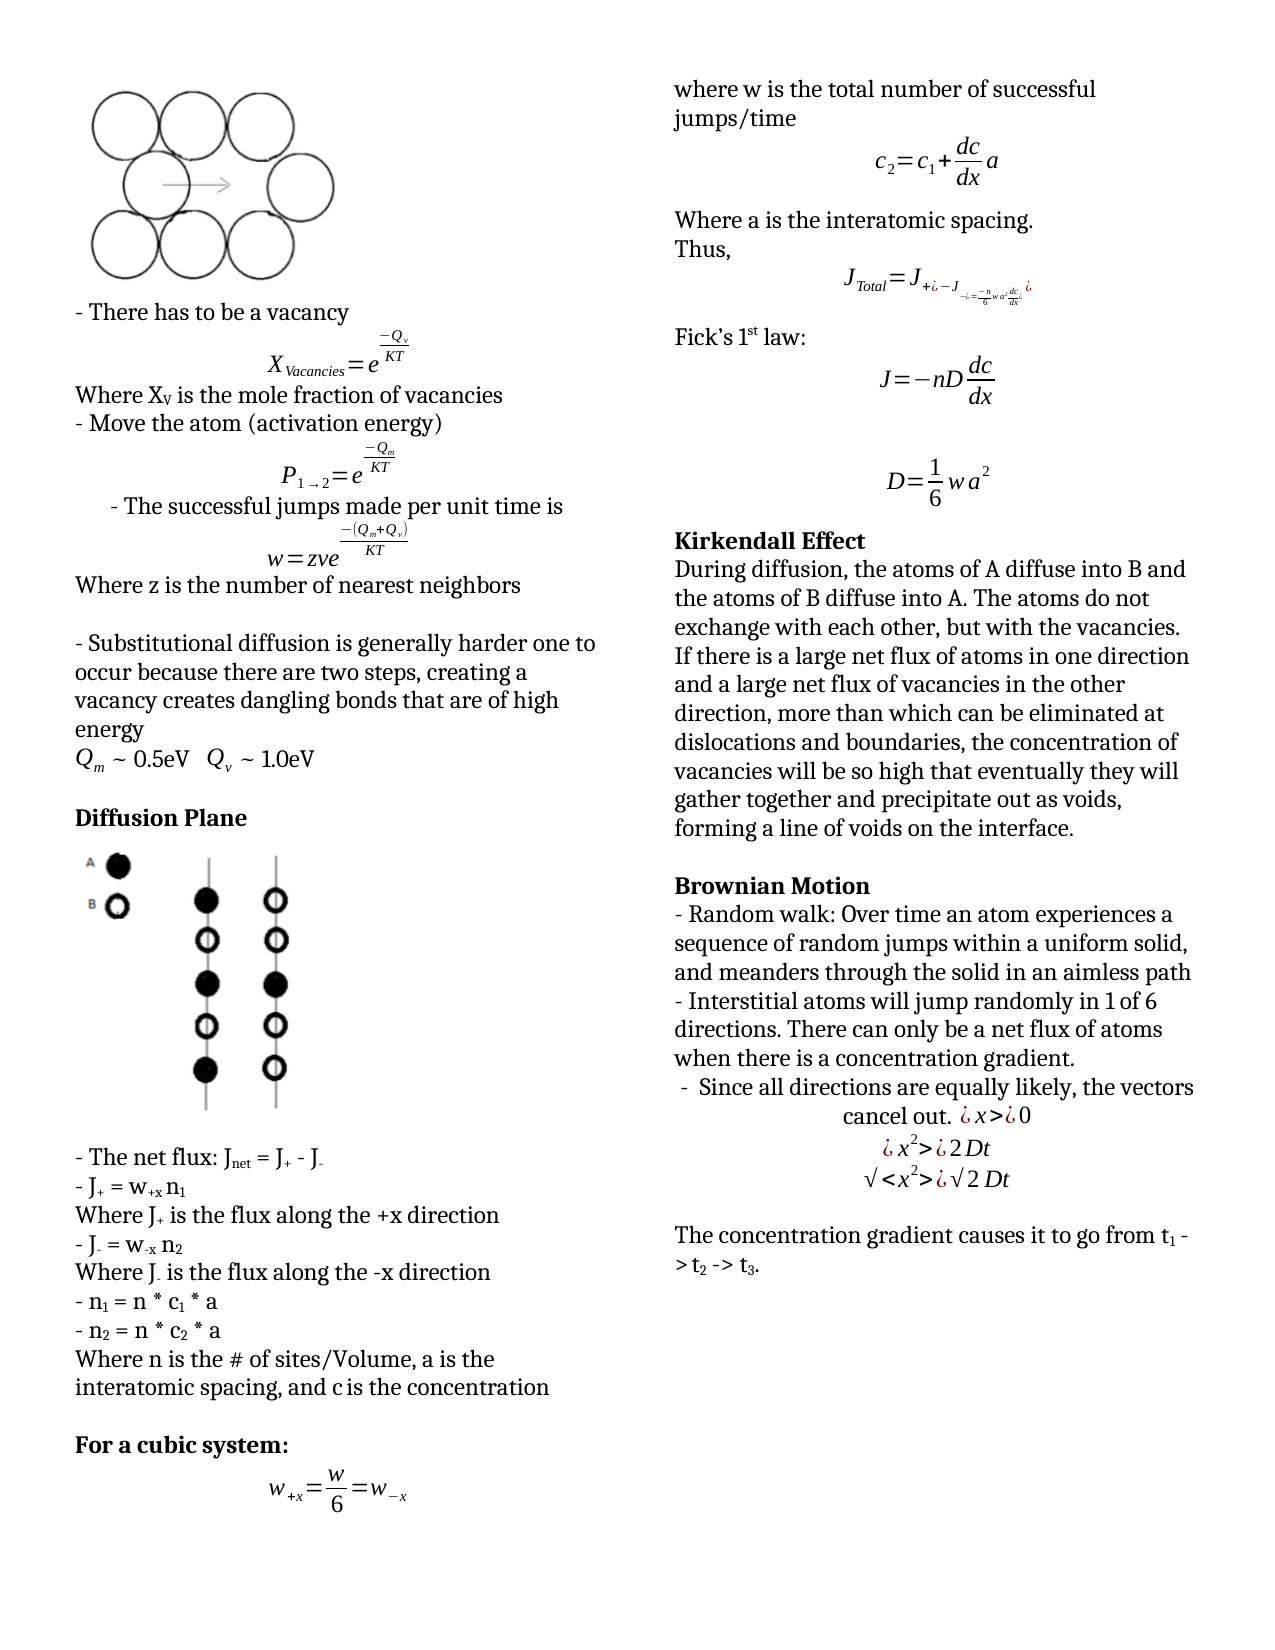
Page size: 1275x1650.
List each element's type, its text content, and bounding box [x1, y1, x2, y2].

text Where J- is the flux along the -x direction [75, 1258, 601, 1287]
text The concentration gradient causes it to go from t1 -> t2 -> t3. [674, 1221, 1200, 1279]
text - Substitutional diffusion is generally harder one to occur because there are two steps, creating a vacancy creates dangling bonds that are of high energy [75, 629, 601, 744]
text Where a is the interatomic spacing. [674, 206, 1200, 234]
text Diffusion Plane [75, 804, 601, 833]
text - Random walk: Over time an atom experiences a sequence of random jumps within a uniform solid, and meanders through the solid in an aimless path [674, 900, 1200, 987]
text During diffusion, the atoms of A diffuse into B and the atoms of B diffuse into A. The atoms do not exchange with each other, but with the vacancies. If there is a large net flux of atoms in one direction and a large net flux of vacancies in the other direction, more than which can be eliminated at dislocations and boundaries, the concentration of vacancies will be so high that eventually they will gather together and precipitate out as voids, forming a line of voids on the interface. [674, 555, 1200, 843]
text - Interstitial atoms will jump randomly in 1 of 6 directions. There can only be a net flux of atoms when there is a concentration gradient. [674, 987, 1200, 1073]
text Thus, [674, 234, 1200, 263]
text - The net flux: Jnet = J+ - J- [75, 1143, 601, 1172]
text - n2 = n * c2 * a [75, 1316, 601, 1344]
text - The successful jumps made per unit time is [75, 492, 601, 571]
text - Since all directions are equally likely, the vectors cancel out. [674, 1073, 1200, 1130]
text Where z is the number of nearest neighbors [75, 571, 601, 600]
text ~ 0.5eV ~ 1.0eV [75, 744, 601, 775]
text Fick’s 1st law: [674, 322, 1200, 351]
text Brownian Motion [674, 872, 1200, 900]
text Where XV is the mole fraction of vacancies [75, 381, 601, 409]
text - Move the atom (activation energy) [75, 409, 601, 438]
text For a cubic system: [75, 1431, 601, 1459]
text Kirkendall Effect [674, 527, 1200, 555]
picture [75, 832, 357, 1144]
text - J- = w-x n2 [75, 1229, 601, 1258]
text - There has to be a vacancy [75, 298, 601, 327]
text Where J+ is the flux along the +x direction [75, 1201, 601, 1229]
picture [75, 75, 350, 298]
text Where n is the # of sites/Volume, a is the interatomic spacing, and c is the concentration [75, 1344, 601, 1402]
text where w is the total number of successful jumps/time [674, 75, 1200, 132]
text - J+ = w+x n1 [75, 1172, 601, 1201]
text - n1 = n * c1 * a [75, 1287, 601, 1316]
